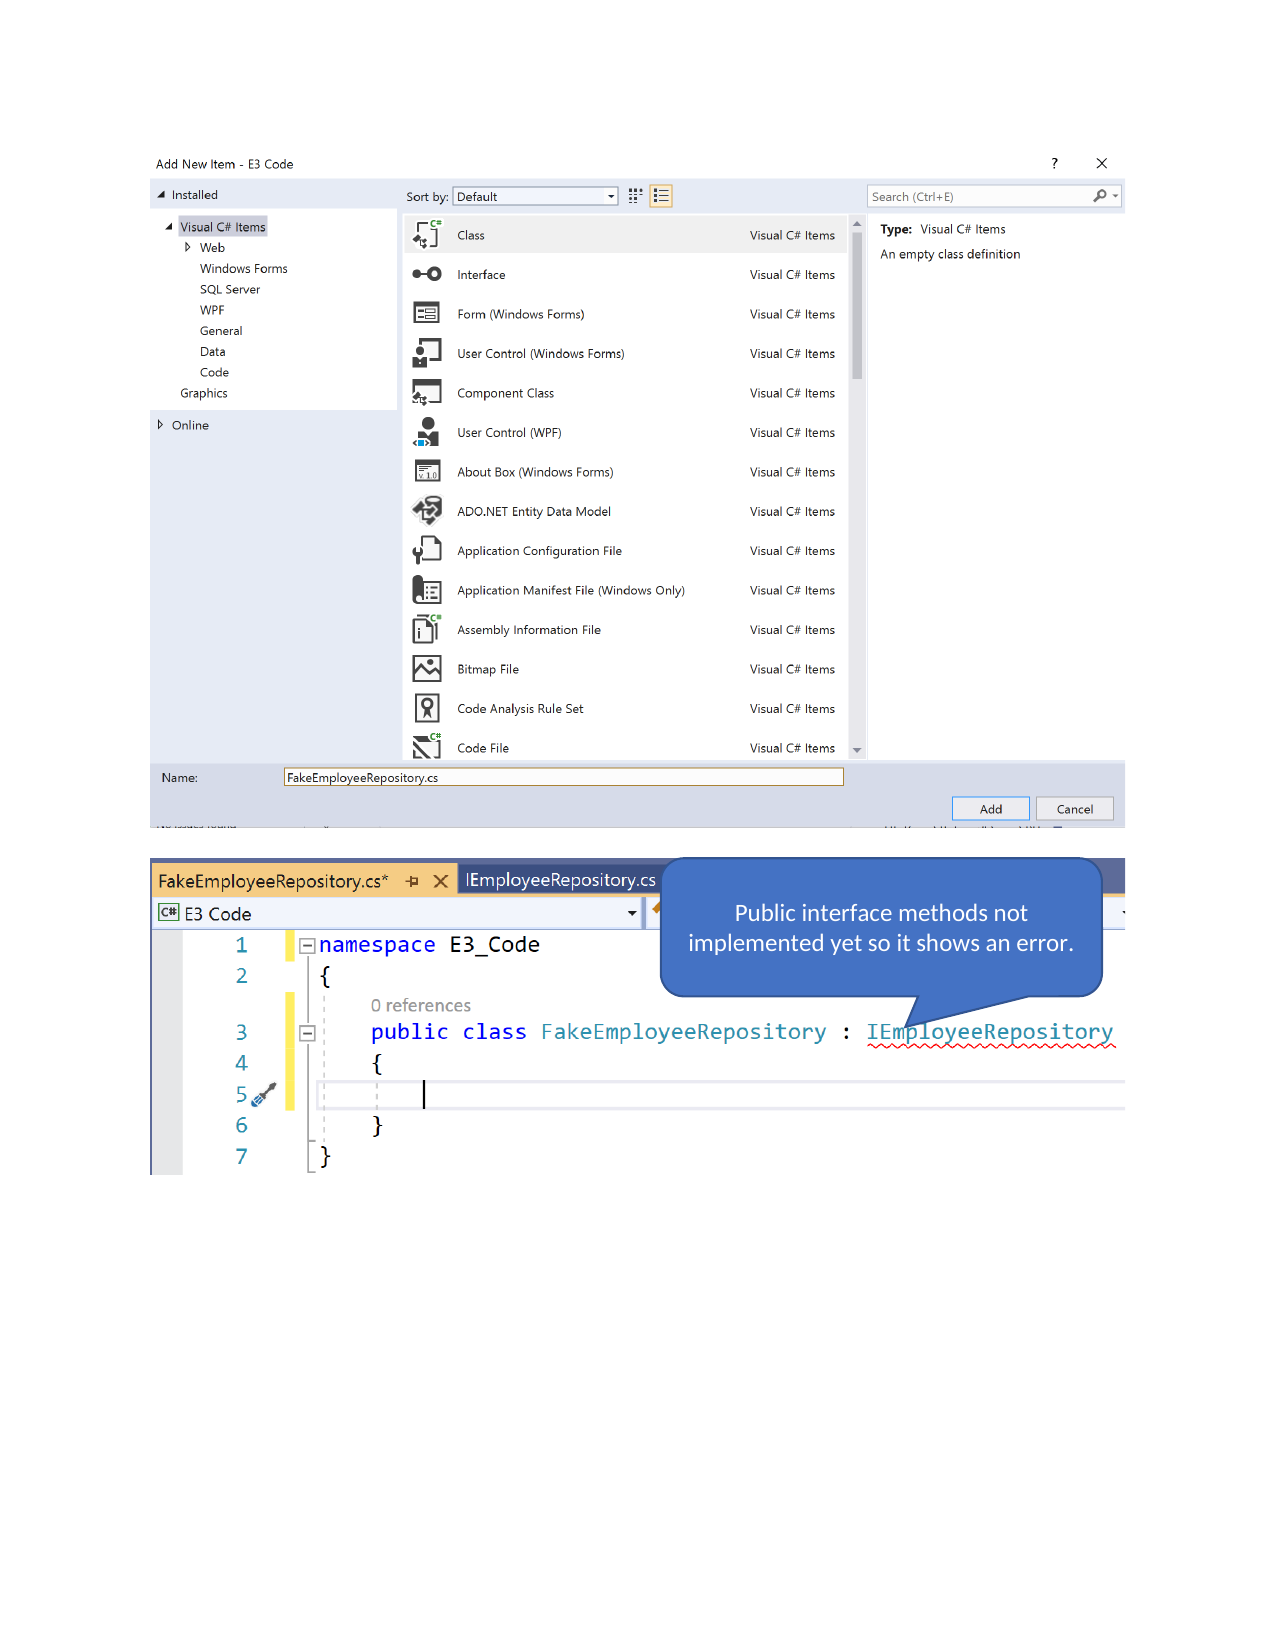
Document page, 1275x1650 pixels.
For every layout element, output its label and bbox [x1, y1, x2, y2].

picture [150, 858, 1125, 1175]
picture [150, 150, 1125, 828]
